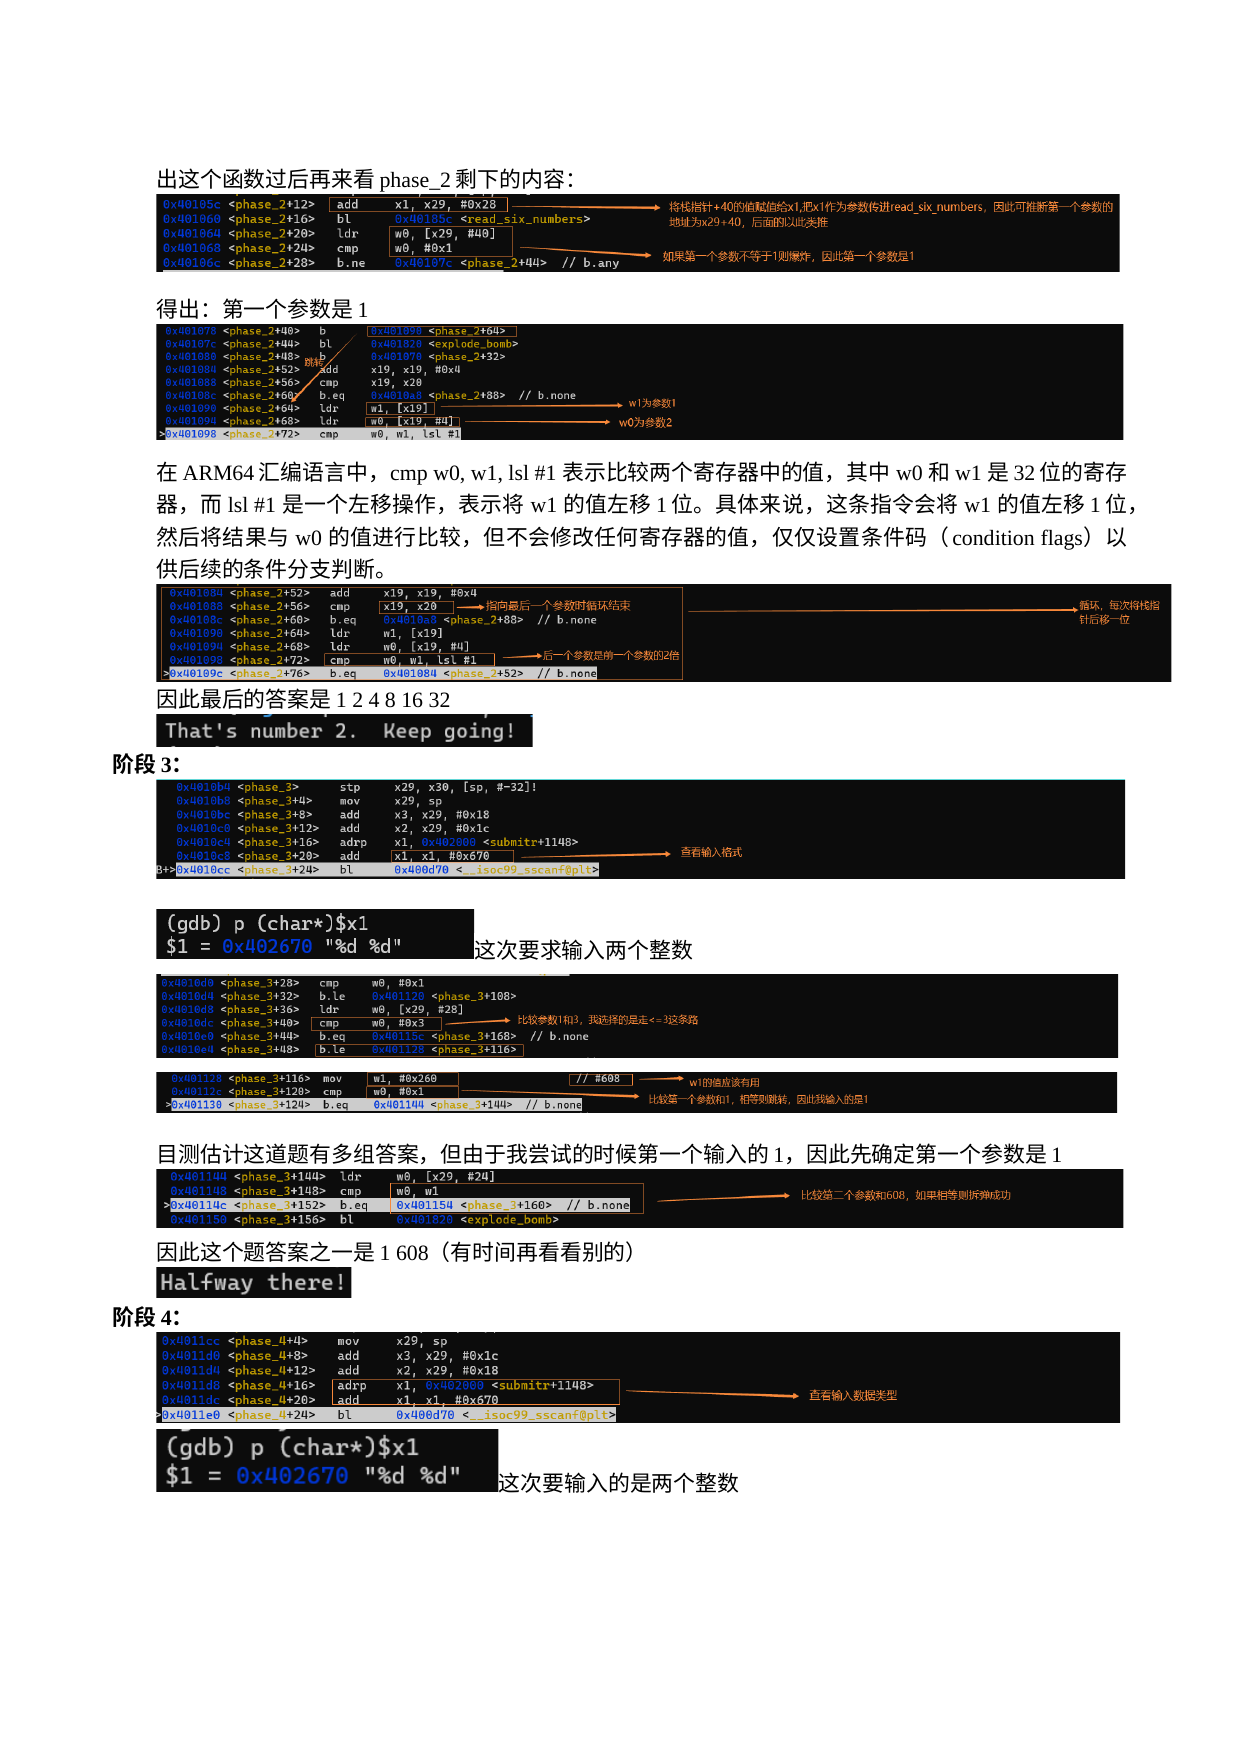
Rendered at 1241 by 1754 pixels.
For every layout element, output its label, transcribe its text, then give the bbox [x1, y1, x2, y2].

text 出这个函数过后再来看phase_2剩下的内容： [112, 162, 1128, 194]
text 得出：第一个参数是1 [112, 292, 1128, 324]
picture [156, 194, 1120, 272]
text 在ARM64汇编语言中，cmp w0, w1, lsl #1 表示比较两个寄存器中的值，其中 w0 和 w1 是32位的寄存器，而 lsl #1 是一个左移操作，表示将 w1 的值左移1位。具体来说，这条指令会将 w1 的值左移1位，然后将结果与 w0 的值进行比较，但不会修改任何寄存器的值，仅仅设置条件码（condition flags）以供后续的条件分支判断。 [156, 454, 1128, 584]
text 阶段4： [156, 1299, 1128, 1332]
text 这次要输入的是两个整数 [112, 1429, 1128, 1527]
picture [156, 909, 475, 959]
text 因此这个题答案之一是1 608（有时间再看看别的） [112, 1234, 1128, 1267]
picture [156, 324, 1124, 440]
picture [156, 714, 533, 747]
picture [156, 1072, 1118, 1113]
text 这次要求输入两个整数 [112, 909, 1128, 974]
picture [156, 1429, 499, 1492]
picture [156, 1332, 1121, 1423]
text 目测估计这道题有多组答案，但由于我尝试的时候第一个输入的1，因此先确定第一个参数是1 [112, 1137, 1128, 1169]
picture [156, 779, 1125, 879]
text 阶段3： [112, 747, 1128, 779]
picture [156, 1267, 352, 1298]
picture [156, 1169, 1124, 1228]
picture [156, 974, 1119, 1058]
text 因此最后的答案是1 2 4 8 16 32 [156, 682, 1128, 714]
picture [156, 584, 1172, 682]
